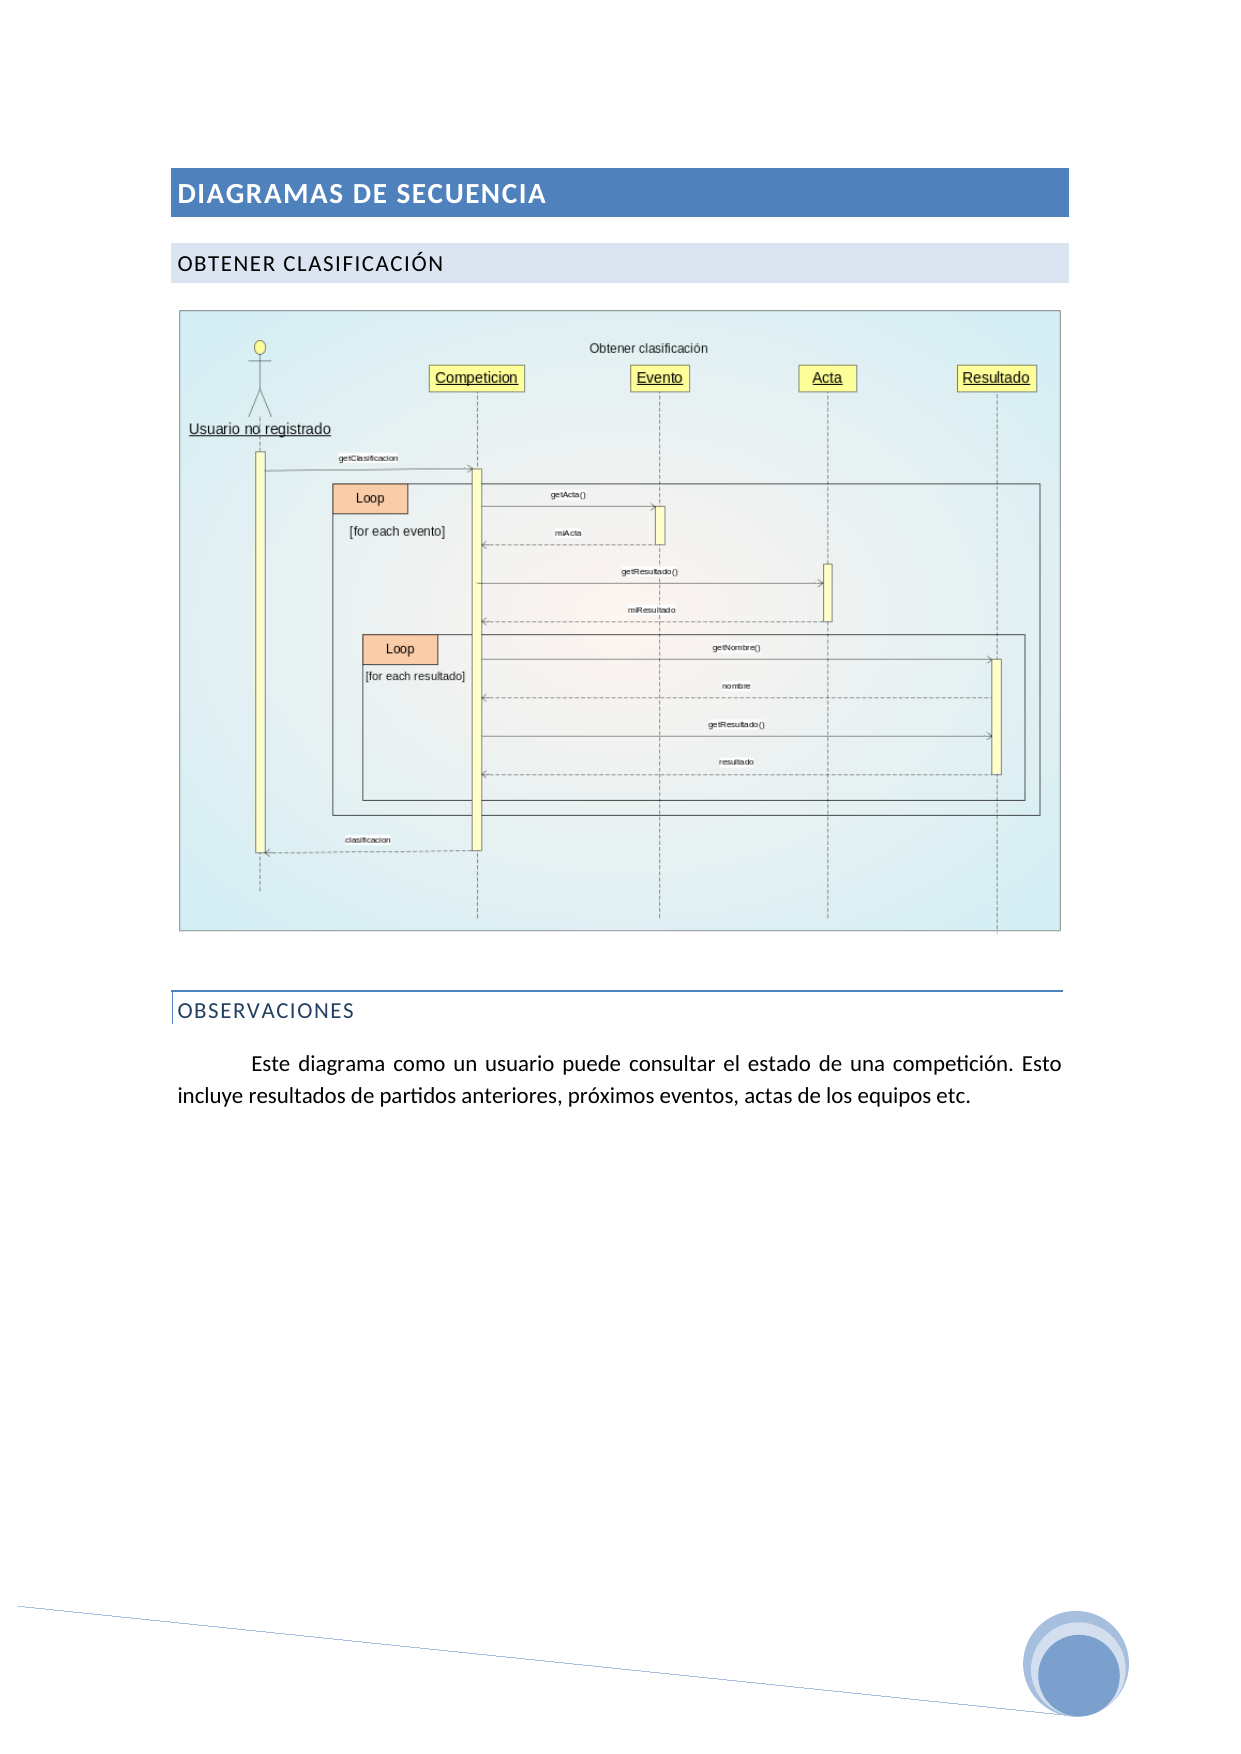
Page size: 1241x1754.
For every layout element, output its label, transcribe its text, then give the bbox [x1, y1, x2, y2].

subtitle Observaciones [173, 992, 1063, 1024]
subtitle Diagramas de secuencia [177, 175, 1063, 210]
subtitle Obtener clasificación [177, 249, 1063, 277]
text Este diagrama como un usuario puede consultar el estado de una competición. Esto incluye resultados de partidos anteriores, próximos eventos, actas de los equipos etc. [177, 1049, 1063, 1109]
